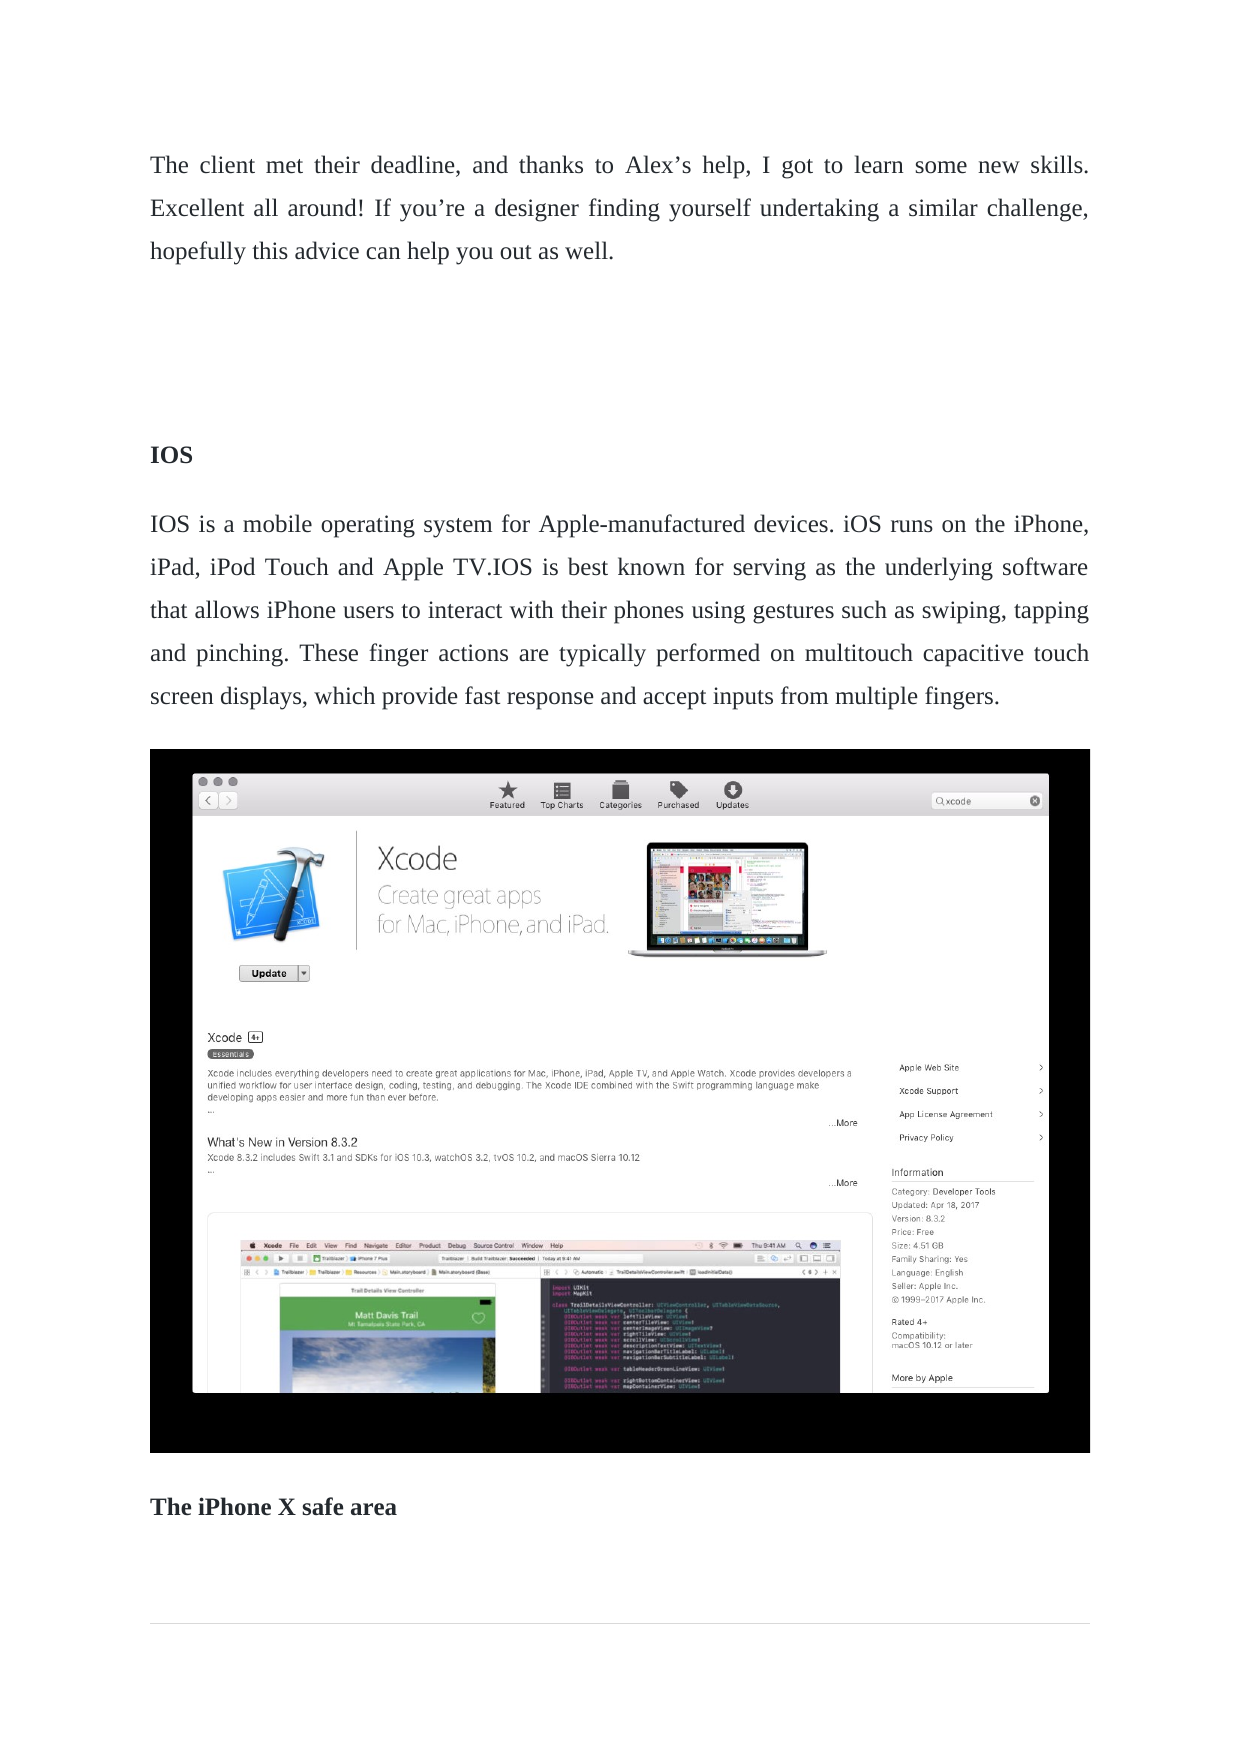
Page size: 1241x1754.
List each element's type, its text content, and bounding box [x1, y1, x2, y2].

picture [150, 749, 1091, 1453]
text IOS is a mobile operating system for Apple-manufactured devices. iOS runs on the iPhone, iPad, iPod Touch and Apple TV.IOS is best known for serving as the underlying software that allows iPhone users to interact with their phones using gestures such as swiping, tapping and pinching. These finger actions are typically performed on multitouch capacitive touch screen displays, which provide fast response and accept inputs from multiple fingers. [150, 509, 1090, 710]
text The iPhone X safe area [150, 1492, 1090, 1520]
text The client met their deadline, and thanks to Alex’s help, I got to learn some new skills. Excellent all around! If you’re a designer finding yourself undertaking a similar challenge, hopefully this advice can help you out as well. [150, 150, 1090, 265]
text IOS [150, 441, 1090, 469]
